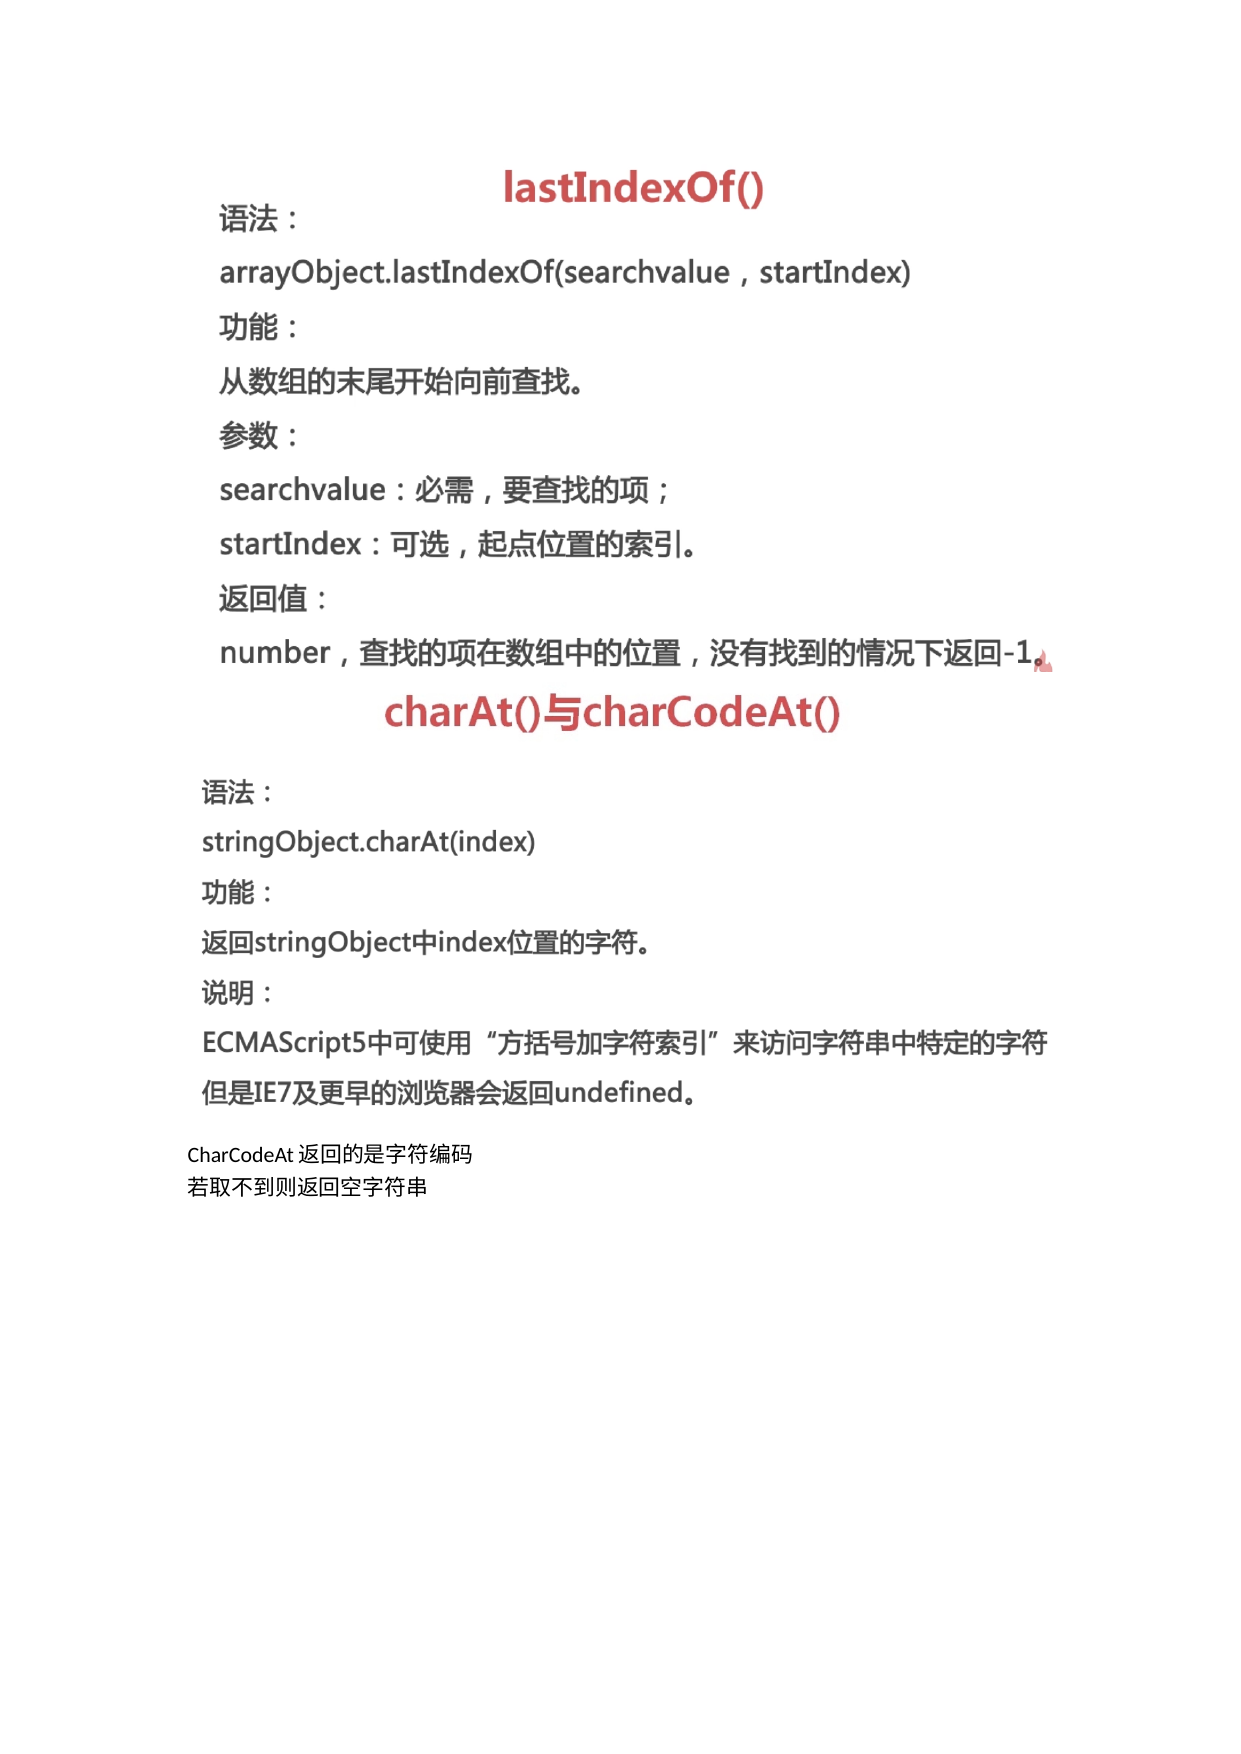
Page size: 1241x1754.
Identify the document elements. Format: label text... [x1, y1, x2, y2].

text 若取不到则返回空字符串 [187, 1169, 1053, 1202]
text CharCodeAt返回的是字符编码 [187, 1137, 1053, 1169]
picture [187, 162, 1053, 672]
picture [187, 682, 1053, 1122]
